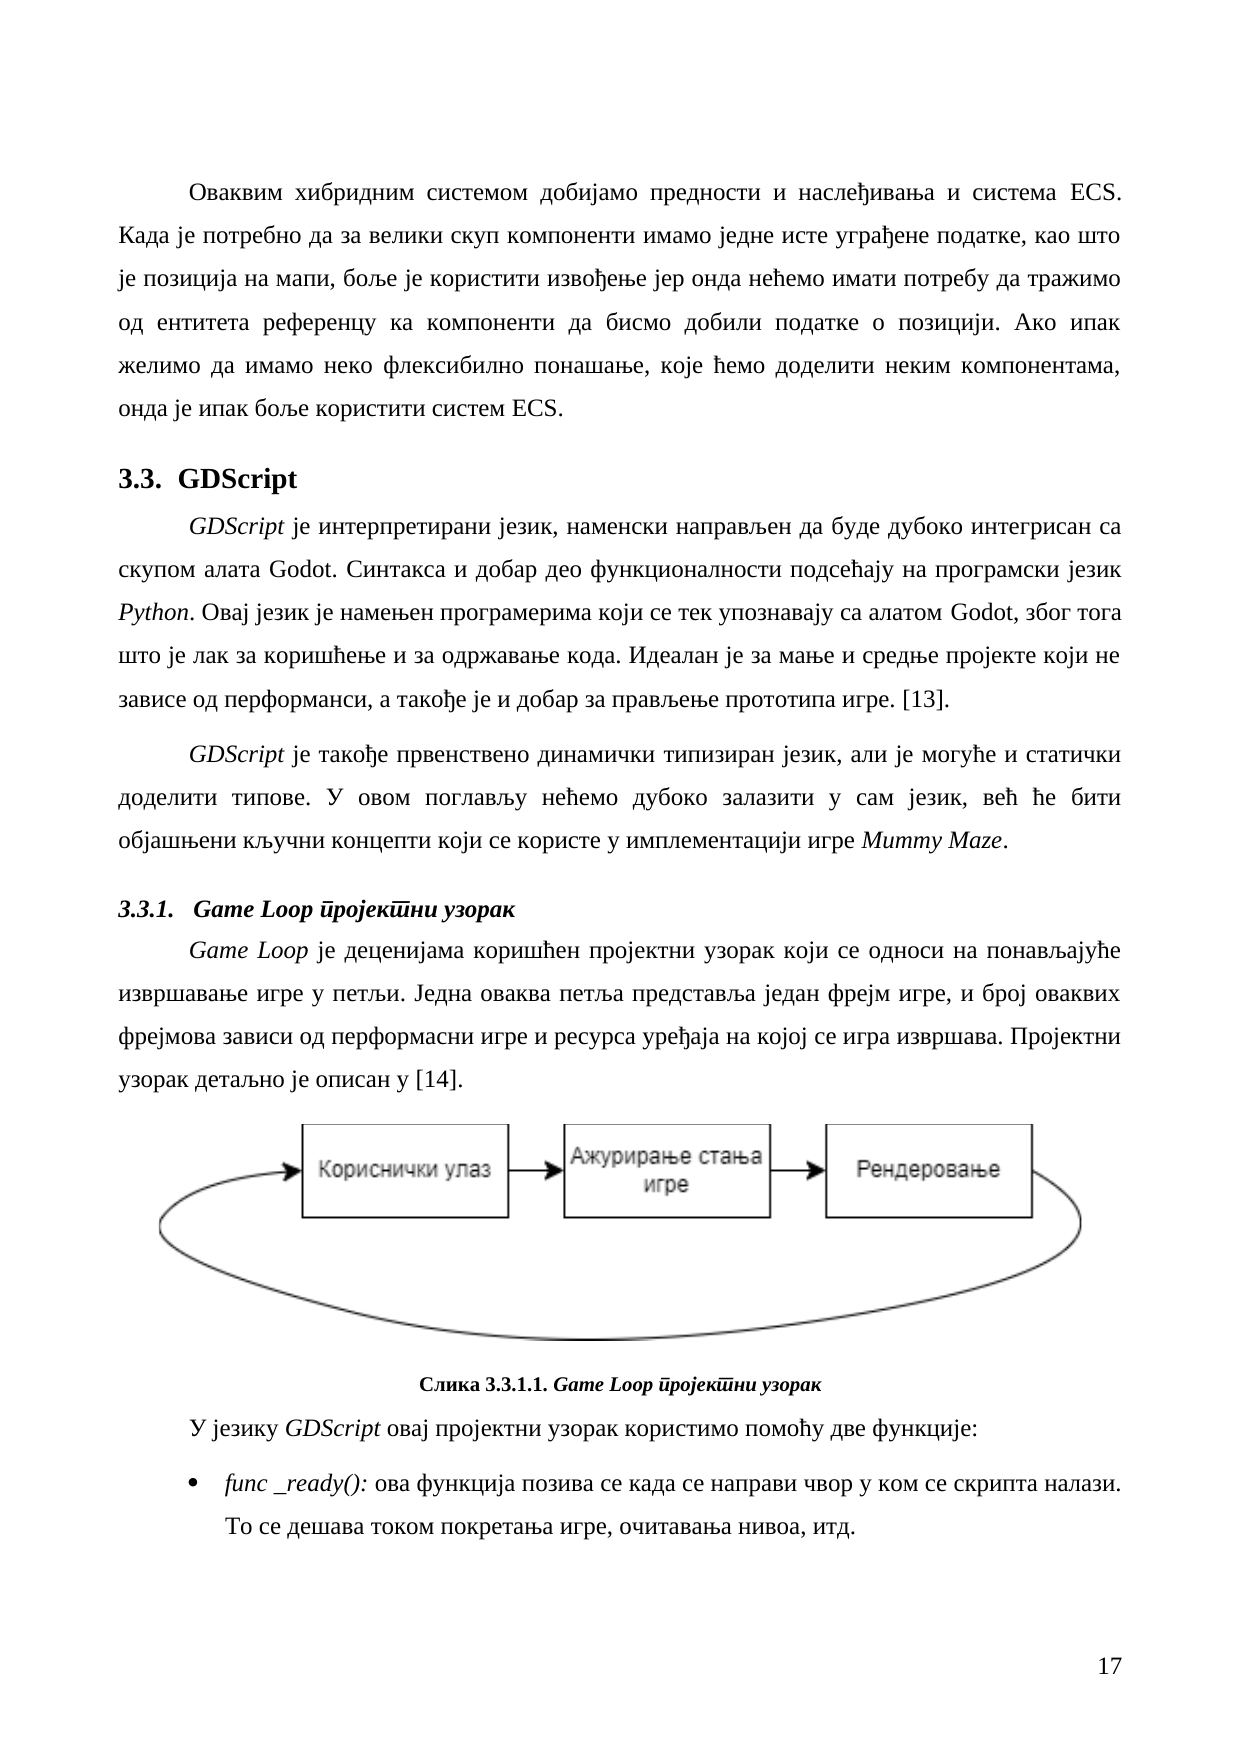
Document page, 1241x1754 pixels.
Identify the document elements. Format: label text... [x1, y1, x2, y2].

text Оваквим хибридним системом добијамо предности и наслеђивања и система ECS. Када је потребно да за велики скуп компоненти имамо једне исте уграђене податке, као што је позиција на мапи, боље је користити извођење јер онда нећемо имати потребу да тражимо од ентитета референцу ка компоненти да бисмо добили податке о позицији. Ако ипак желимо да имамо неко флексибилно понашање, које ћемо доделити неким компонентама, онда је ипак боље користити систем ECS. [118, 177, 1122, 422]
text func _ready(): ова функција позива се када се направи чвор у ком се скрипта налази. То се дешава током покретања игре, очитавања нивоа, итд. [189, 1468, 1122, 1540]
text У језику GDScript овај пројектни узорак користимо помоћу две функције: [118, 1413, 1122, 1441]
text Game Loop пројектни узорак [118, 894, 1122, 922]
picture [158, 1124, 1082, 1341]
text GDScript [118, 461, 1122, 494]
text Слика 3.3.1.1. Game Loop пројектни узорак [118, 1372, 1122, 1396]
text Game Loop је деценијама коришћен пројектни узорак који се односи на понављајуће извршавање игре у петљи. Једна оваква петља представља један фрејм игре, и број оваквих фрејмова зависи од перформасни игре и ресурса уређаја на којој се игра извршава. Пројектни узорак детаљно је описан у [14]. [118, 935, 1122, 1093]
text GDScript је интерпретирани језик, наменски направљен да буде дубоко интегрисан са скупом алата Godot. Синтакса и добар део функционалности подсећају на програмски језик Python. Овај језик је намењен програмерима који се тек упознавају са алатом Godot, због тога што је лак за коришћење и за одржавање кода. Идеалан је за мање и средње пројекте који не зависе од перформанси, а такође је и добар за прављење прототипа игре. [13]. [118, 511, 1122, 712]
text GDScript је такође првенствено динамички типизиран језик, али је могуће и статички доделити типове. У овом поглављу нећемо дубоко залазити у сам језик, већ ће бити објашњени кључни концепти који се користе у имплементацији игре Mummy Maze. [118, 739, 1122, 854]
